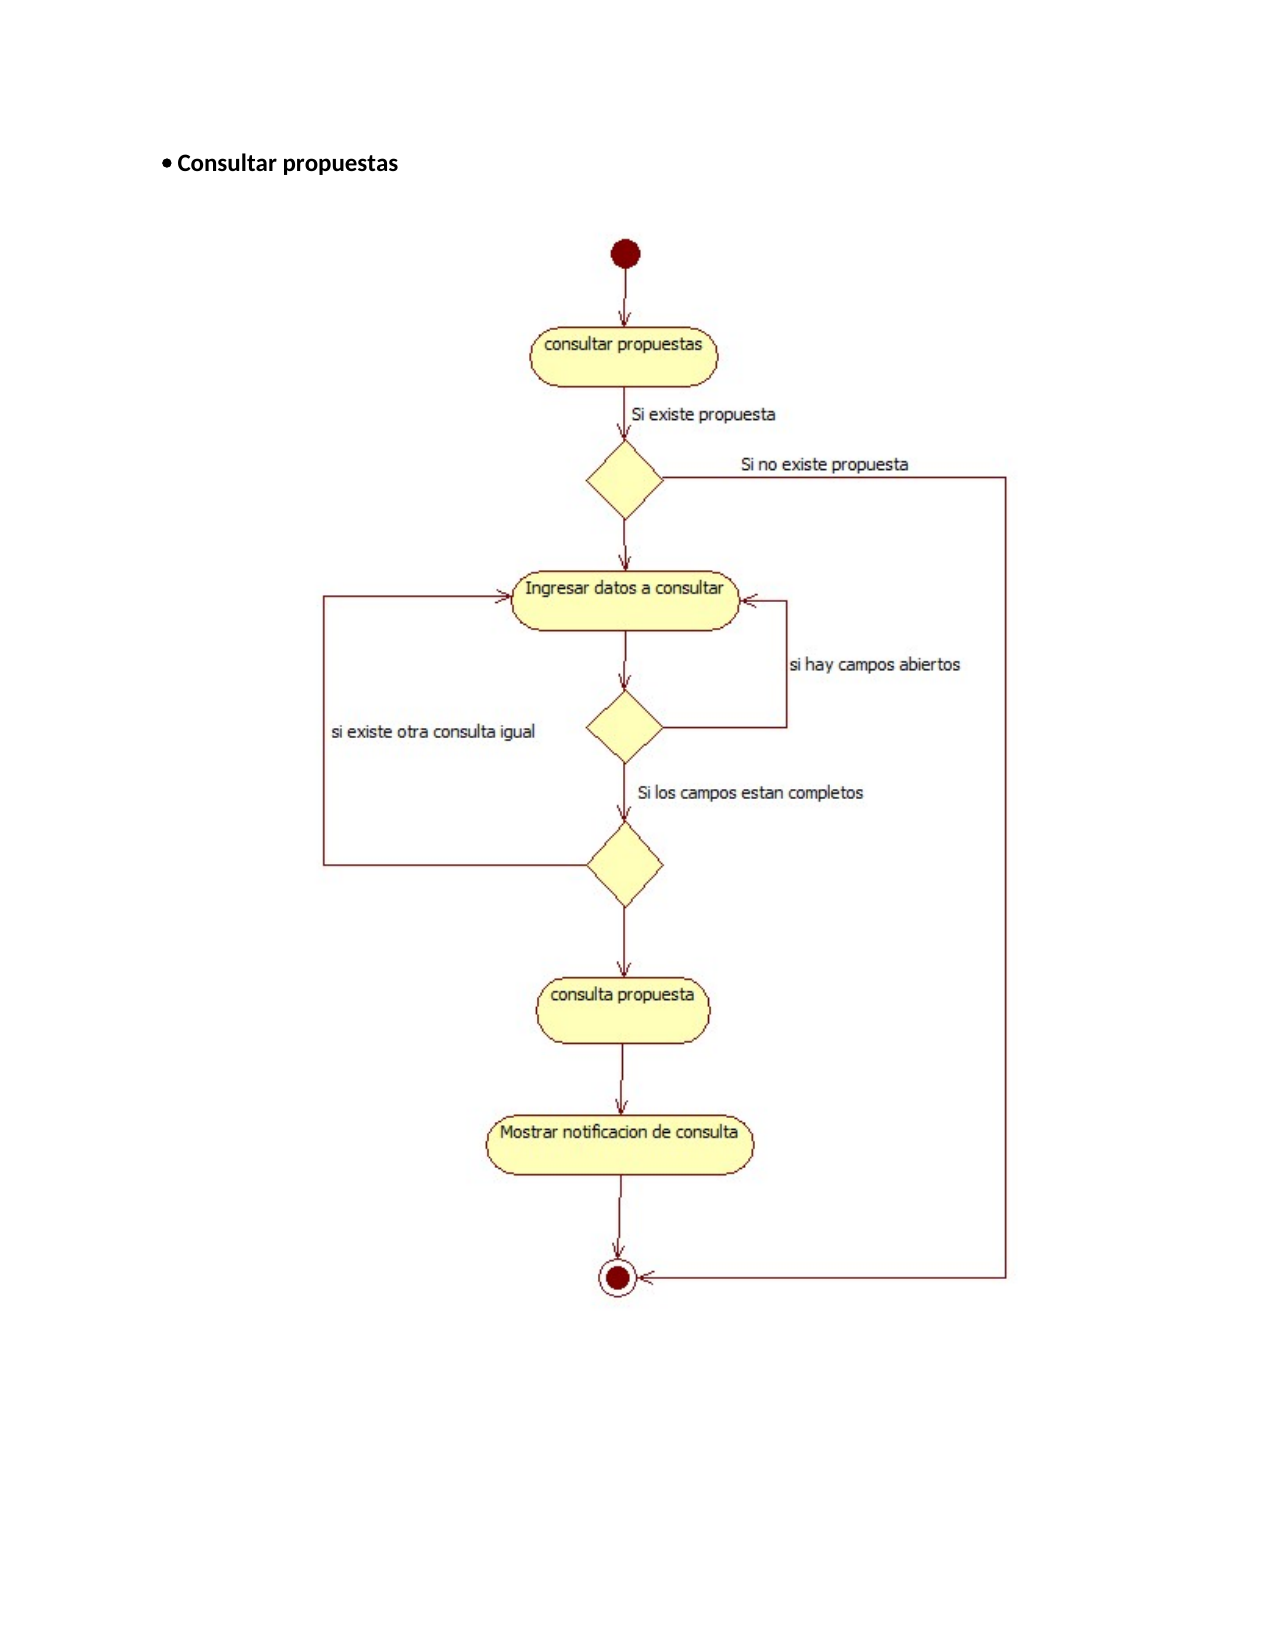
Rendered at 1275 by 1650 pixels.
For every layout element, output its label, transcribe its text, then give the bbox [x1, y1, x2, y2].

picture [292, 208, 1038, 1329]
list Consultar propuestas [162, 148, 1098, 178]
